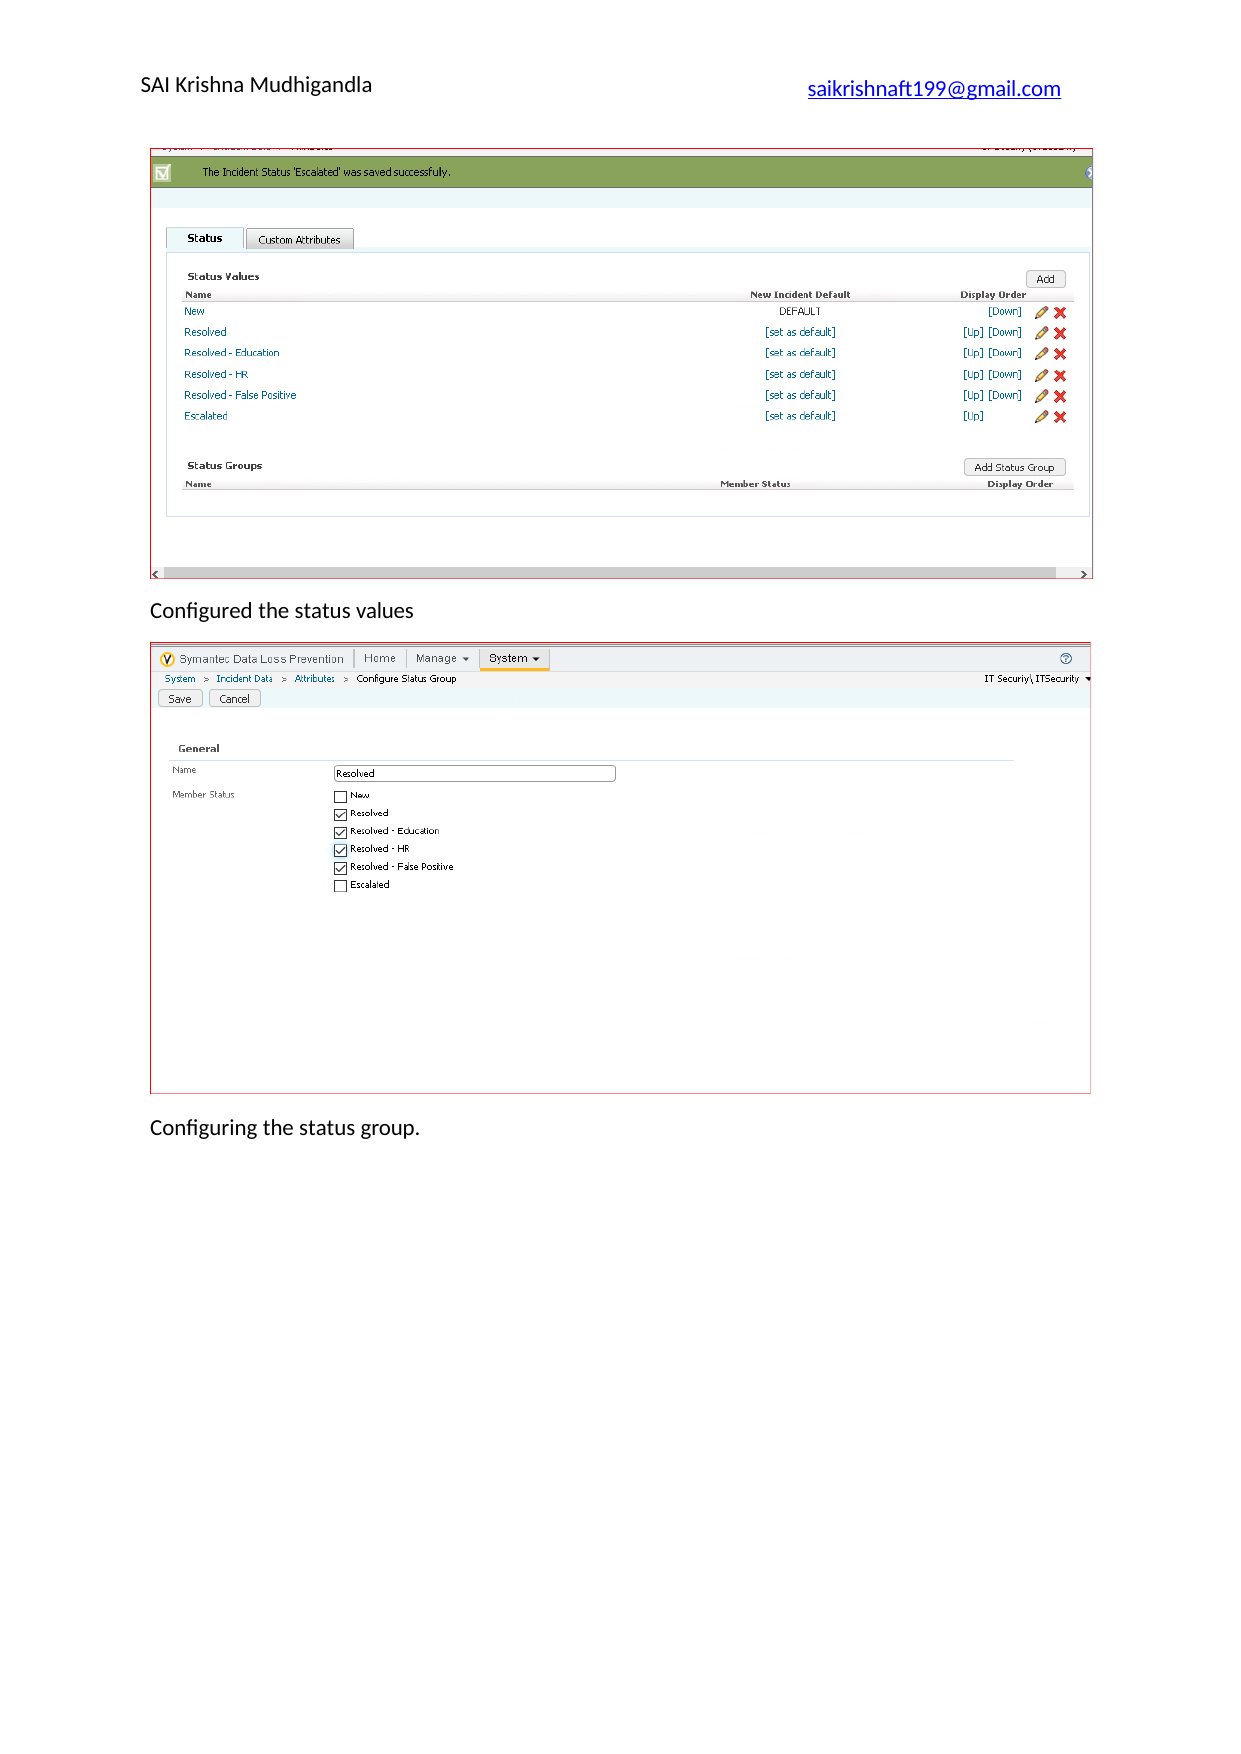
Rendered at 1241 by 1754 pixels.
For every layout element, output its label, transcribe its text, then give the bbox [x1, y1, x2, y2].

picture [150, 148, 1094, 579]
picture [150, 642, 1091, 659]
text Configuring the status group. [150, 659, 1103, 1141]
text Configured the status values [150, 596, 1103, 624]
